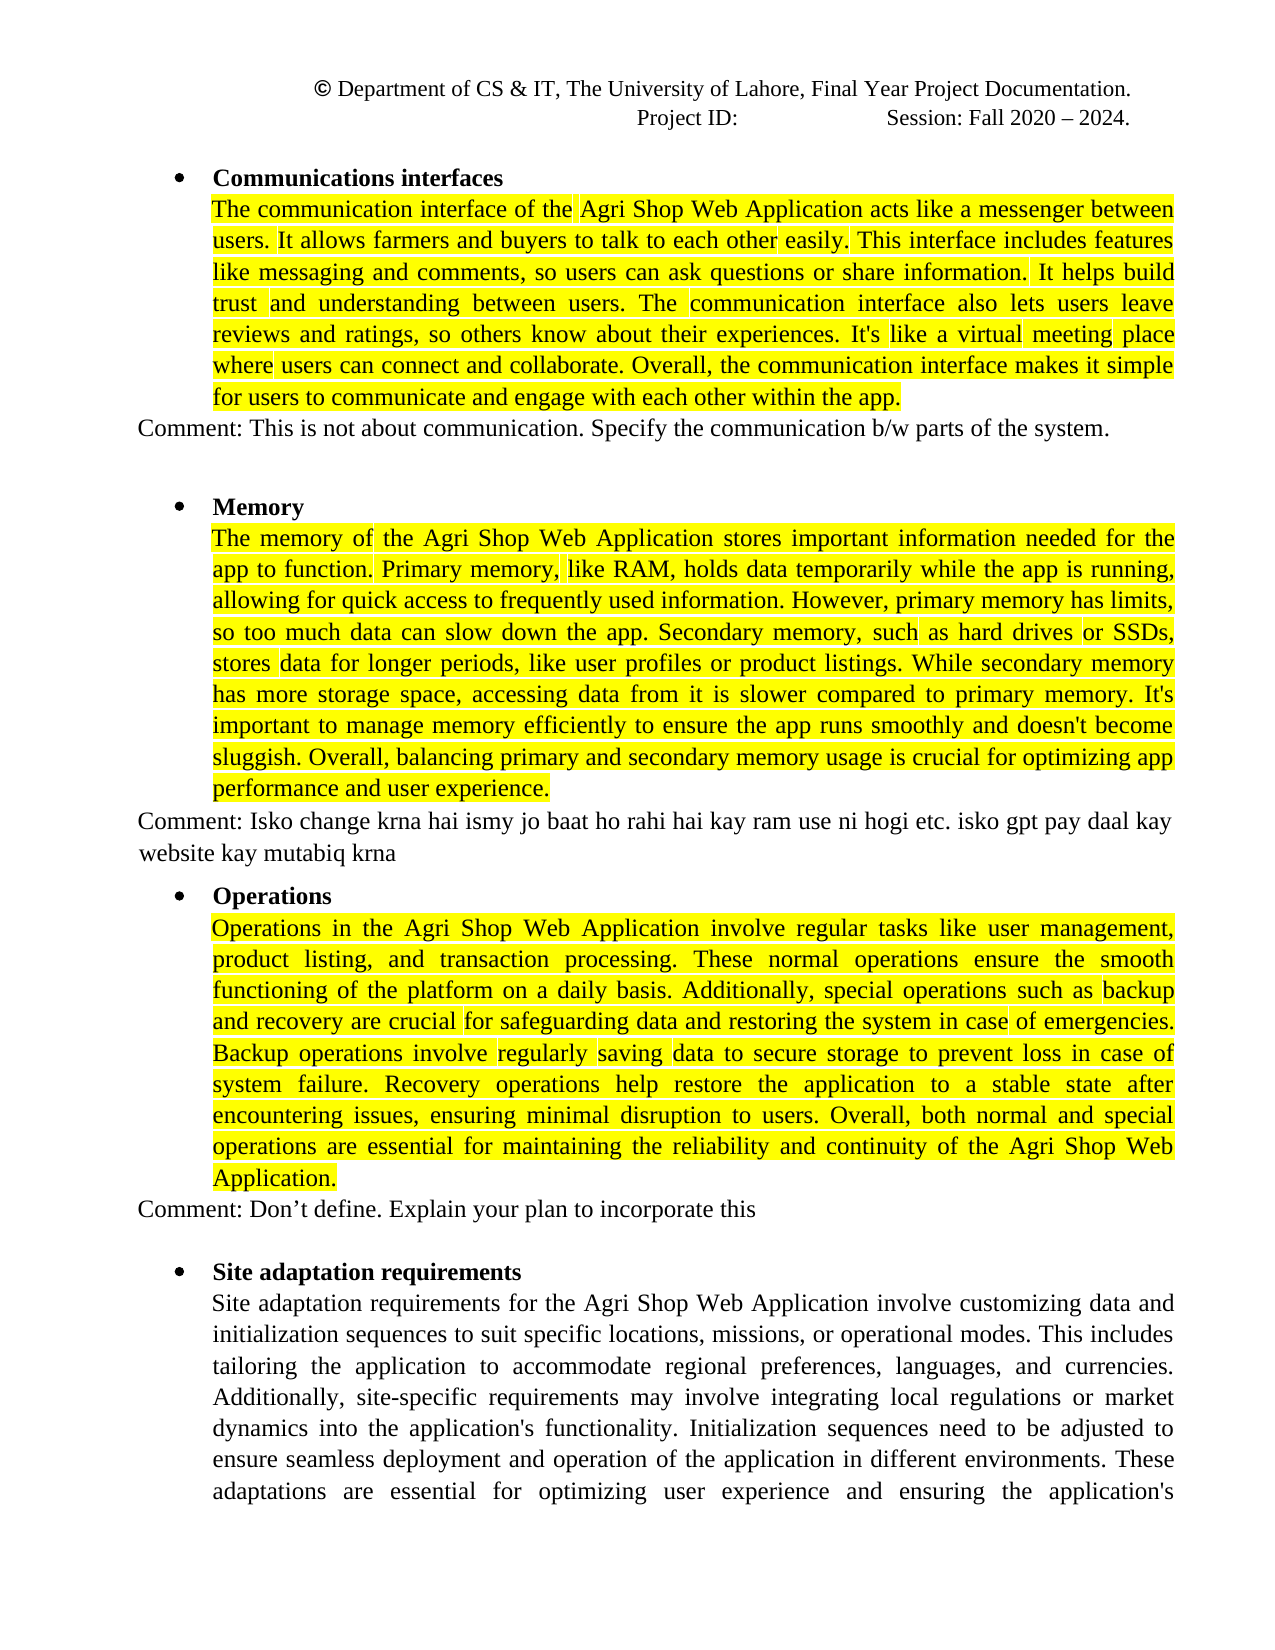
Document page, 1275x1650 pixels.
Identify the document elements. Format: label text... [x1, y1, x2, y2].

list The communication interface of the Agri Shop Web Application acts like a messenger between users. It allows farmers and buyers to talk to each other easily. This interface includes features like messaging and comments, so users can ask questions or share information. It helps build trust and understanding between users. The communication interface also lets users leave reviews and ratings, so others know about their experiences. It's like a virtual meeting place where users can connect and collaborate. Overall, the communication interface makes it simple for users to communicate and engage with each other within the app. [211, 194, 1175, 411]
text Comment: This is not about communication. Specify the communication b/w parts of the system. [137, 413, 1175, 442]
list Operations in the Agri Shop Web Application involve regular tasks like user management, product listing, and transaction processing. These normal operations ensure the smooth functioning of the platform on a daily basis. Additionally, special operations such as backup and recovery are crucial for safeguarding data and restoring the system in case of emergencies. Backup operations involve regularly saving data to secure storage to prevent loss in case of system failure. Recovery operations help restore the application to a stable state after encountering issues, ensuring minimal disruption to users. Overall, both normal and special operations are essential for maintaining the reliability and continuity of the Agri Shop Web Application. [211, 941, 1175, 1191]
list Memory [175, 492, 1175, 520]
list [211, 1288, 1175, 1504]
list Site adaptation requirements [175, 1257, 1175, 1286]
text Comment: Isko change krna hai ismy jo baat ho rahi hai kay ram use ni hogi etc. isko gpt pay daal kay website kay mutabiq krna [137, 806, 1175, 866]
list Operations [175, 881, 1175, 910]
list The memory of the Agri Shop Web Application stores important information needed for the app to function. Primary memory, like RAM, holds data temporarily while the app is running, allowing for quick access to frequently used information. However, primary memory has limits, so too much data can slow down the app. Secondary memory, such as hard drives or SSDs, stores data for longer periods, like user profiles or product listings. While secondary memory has more storage space, accessing data from it is slower compared to primary memory. It's important to manage memory efficiently to ensure the app runs smoothly and doesn't become sluggish. Overall, balancing primary and secondary memory usage is crucial for optimizing app performance and user experience. [211, 523, 1175, 802]
list Communications interfaces [175, 163, 1175, 192]
text Comment: Don’t define. Explain your plan to incorporate this [137, 1194, 1175, 1223]
